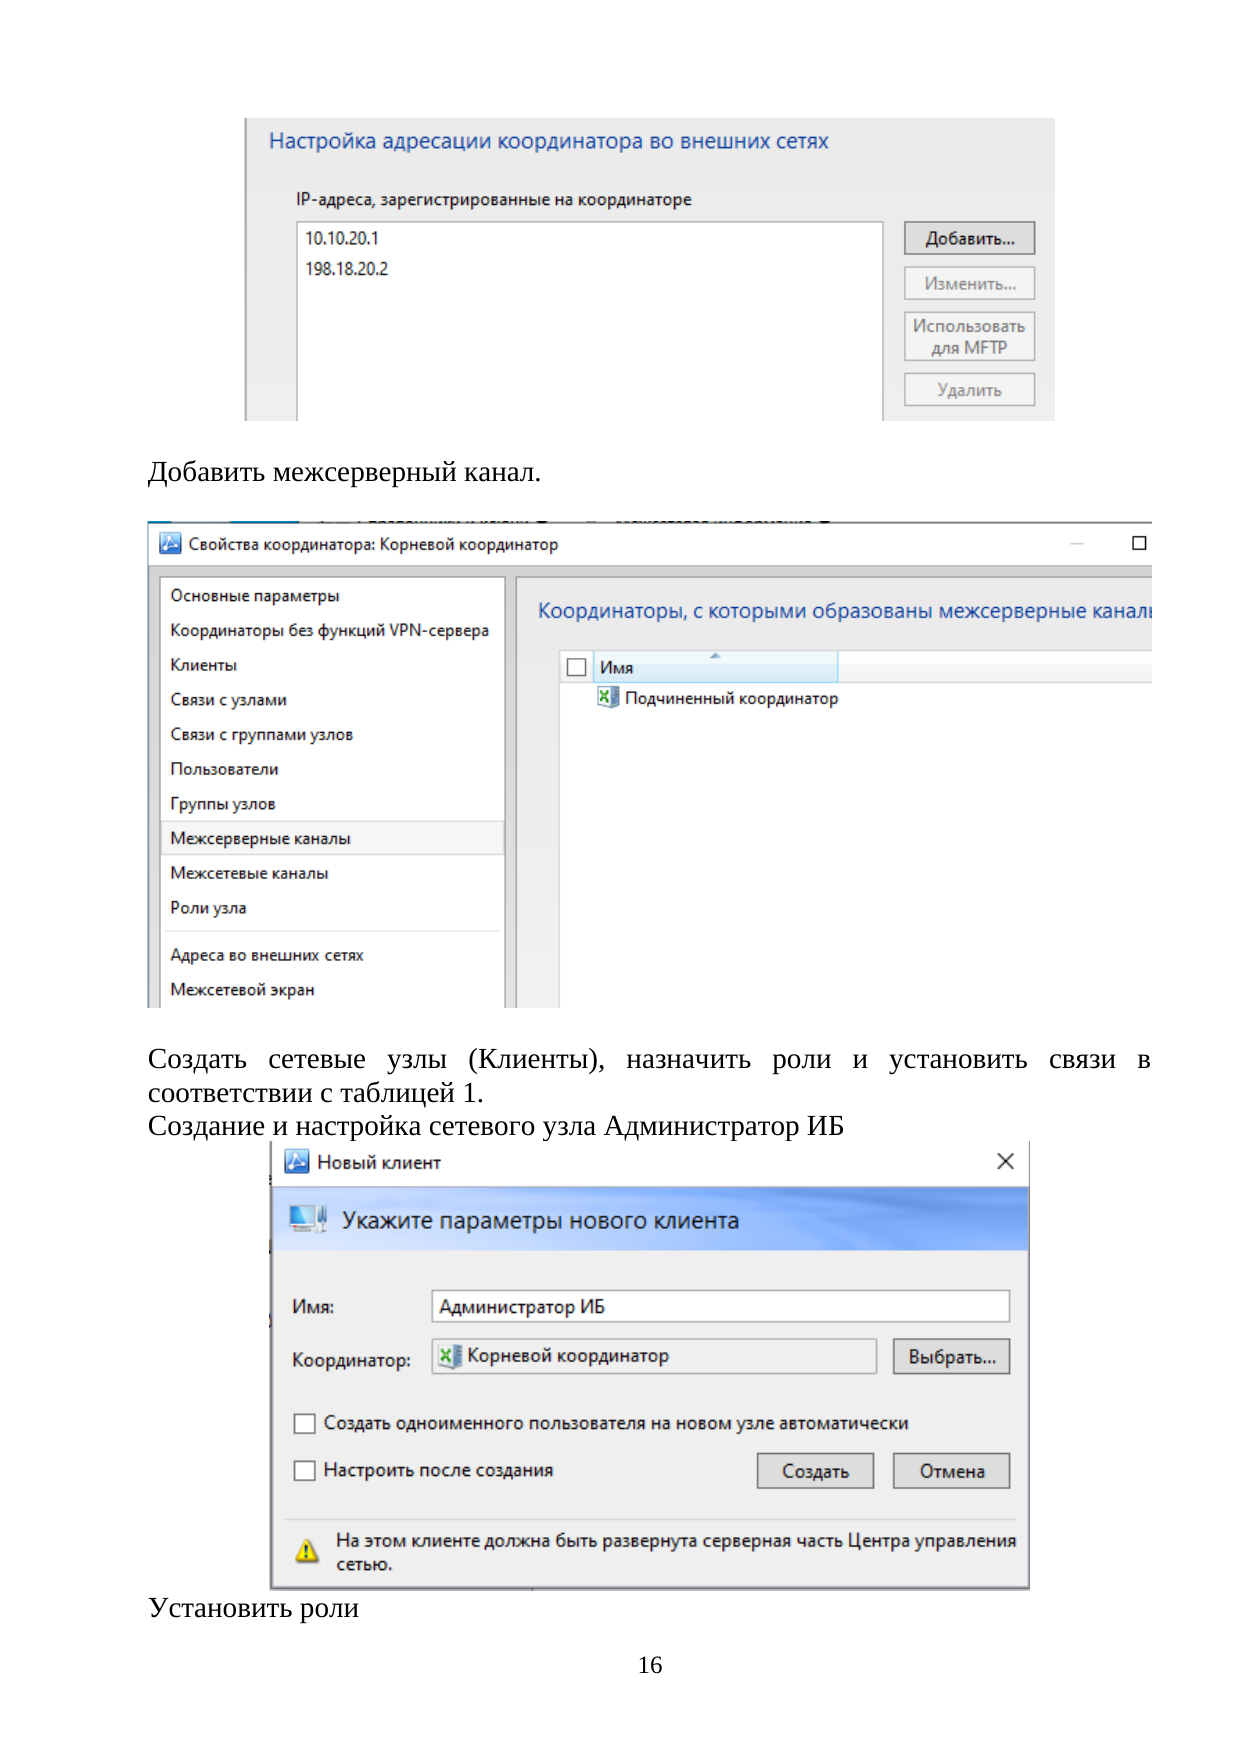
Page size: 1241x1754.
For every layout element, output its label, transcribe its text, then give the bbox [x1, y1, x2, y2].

text Добавить межсерверный канал. [148, 454, 1152, 488]
text Установить роли [148, 1590, 1152, 1624]
text Создание и настройка сетевого узла Администратор ИБ [148, 1108, 1152, 1142]
text Создать сетевые узлы (Клиенты), назначить роли и установить связи в соответствии с таблицей 1. [148, 1041, 1152, 1108]
picture [147, 521, 1152, 1008]
picture [269, 1141, 1030, 1591]
picture [244, 118, 1055, 421]
